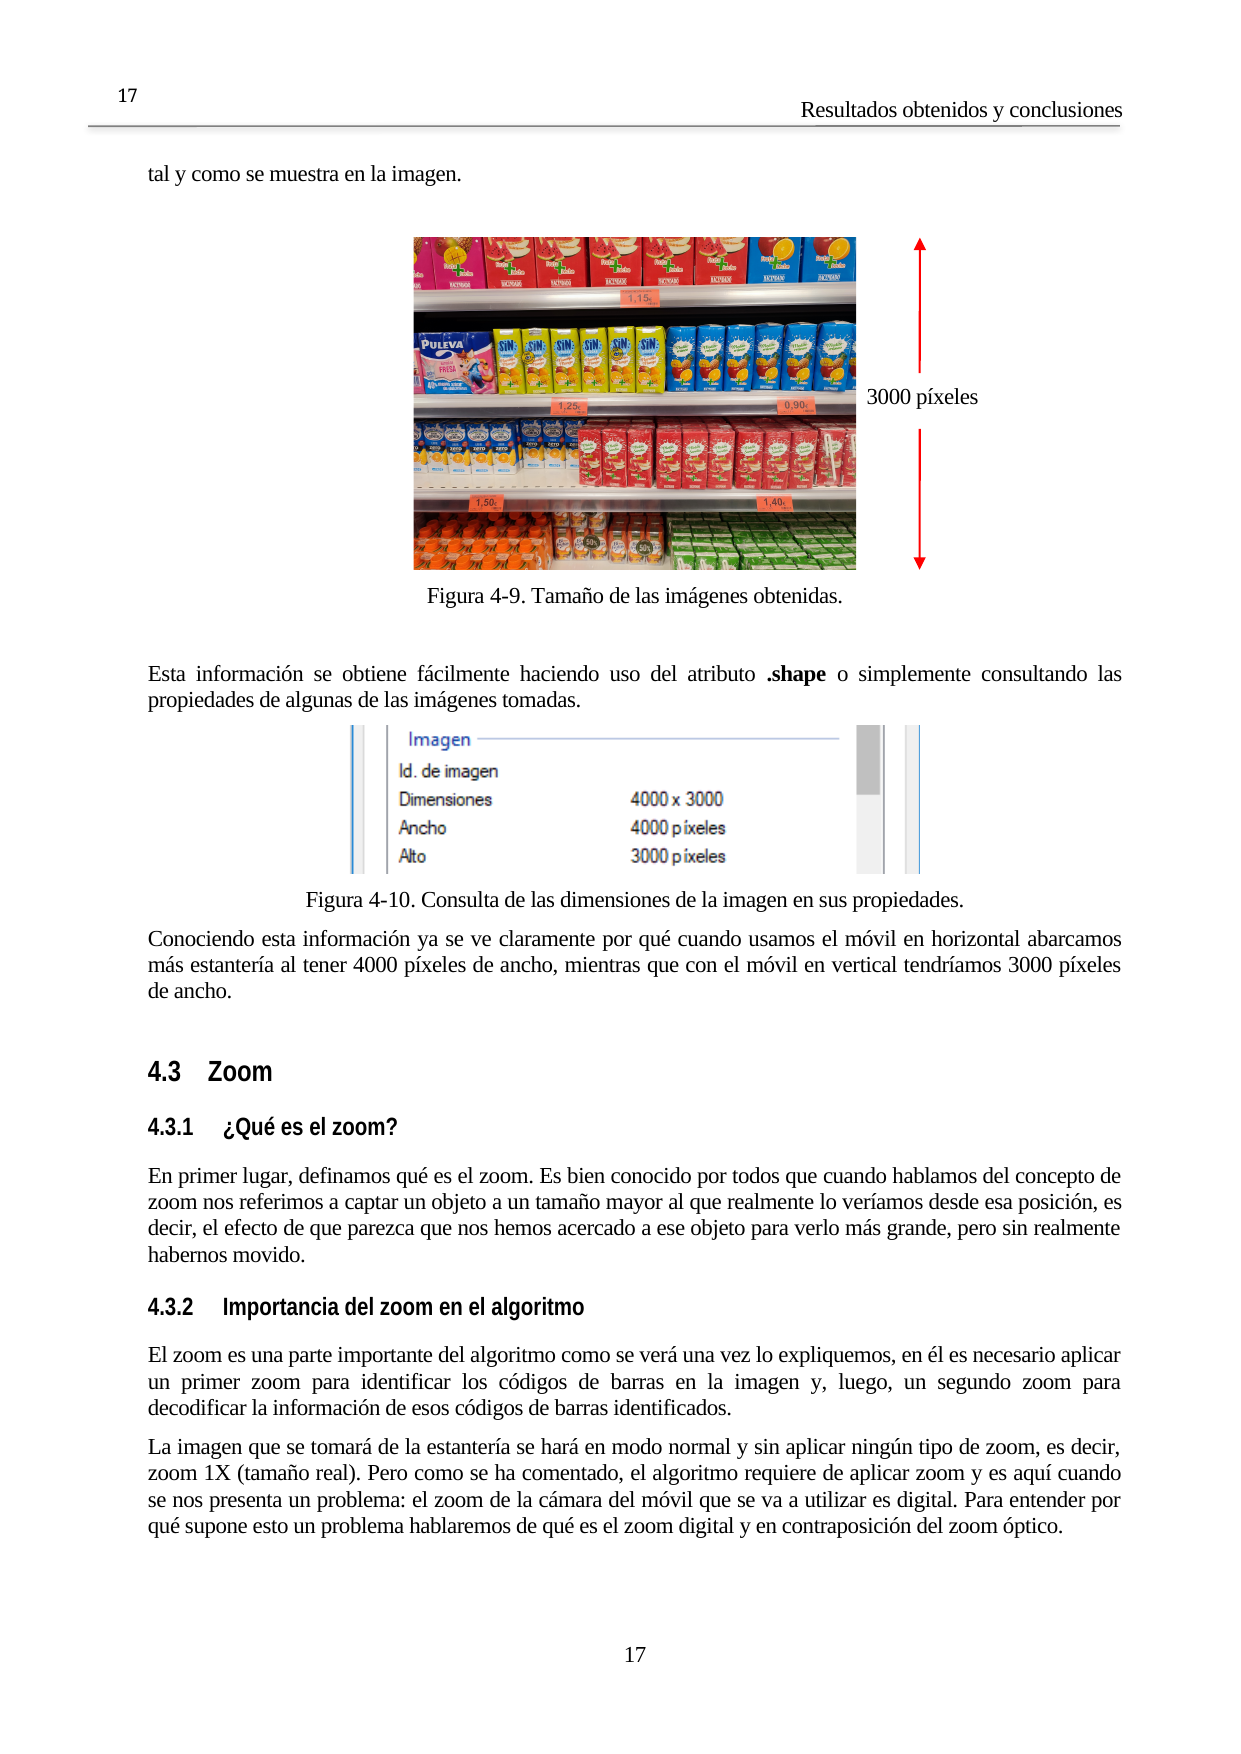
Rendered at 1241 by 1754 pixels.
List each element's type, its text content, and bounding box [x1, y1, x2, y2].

subtitle ¿Qué es el zoom? [148, 1112, 1122, 1141]
text Conociendo esta información ya se ve claramente por qué cuando usamos el móvil en horizontal abarcamos más estantería al tener 4000 píxeles de ancho, mientras que con el móvil en vertical tendríamos 3000 píxeles de ancho. [148, 925, 1122, 1004]
picture [349, 725, 920, 874]
text En primer lugar, definamos qué es el zoom. Es bien conocido por todos que cuando hablamos del concepto de zoom nos referimos a captar un objeto a un tamaño mayor al que realmente lo veríamos desde esa posición, es decir, el efecto de que parezca que nos hemos acercado a ese objeto para verlo más grande, pero sin realmente habernos movido. [148, 1162, 1122, 1267]
picture [413, 237, 857, 570]
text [148, 160, 1122, 186]
subtitle Importancia del zoom en el algoritmo [148, 1292, 1122, 1321]
text El zoom es una parte importante del algoritmo como se verá una vez lo expliquemos, en él es necesario aplicar un primer zoom para identificar los códigos de barras en la imagen y, luego, un segundo zoom para decodificar la información de esos códigos de barras identificados. [148, 1342, 1122, 1421]
subtitle Zoom [148, 1054, 1122, 1087]
text Esta información se obtiene fácilmente haciendo uso del atributo .shape o simplemente consultando las propiedades de algunas de las imágenes tomadas. [148, 660, 1122, 712]
text La imagen que se tomará de la estantería se hará en modo normal y sin aplicar ningún tipo de zoom, es decir, zoom 1X (tamaño real). Pero como se ha comentado, el algoritmo requiere de aplicar zoom y es aquí cuando se nos presenta un problema: el zoom de la cámara del móvil que se va a utilizar es digital. Para entender por qué supone esto un problema hablaremos de qué es el zoom digital y en contraposición del zoom óptico. [148, 1433, 1122, 1538]
